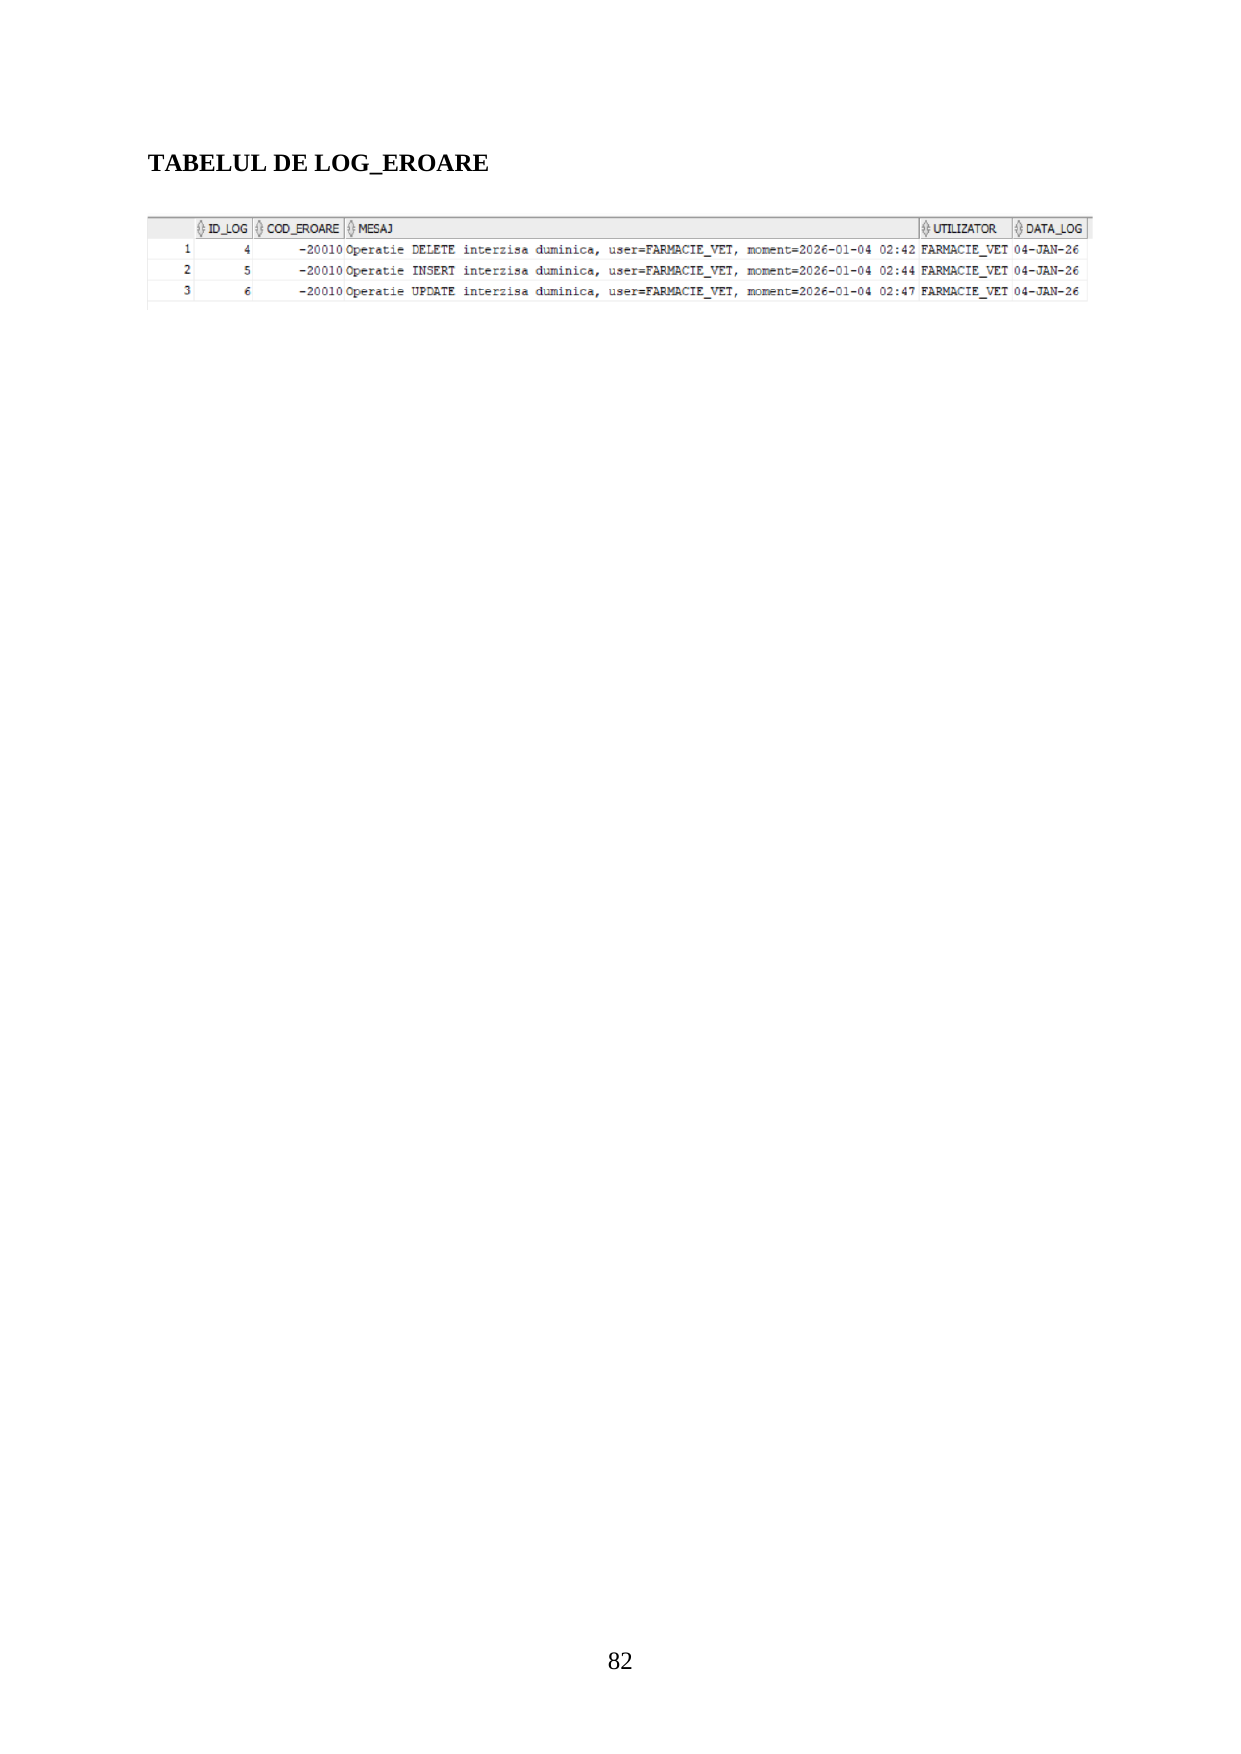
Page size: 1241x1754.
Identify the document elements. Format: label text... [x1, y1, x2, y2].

picture [147, 213, 1093, 310]
text TABELUL DE LOG_EROARE [148, 148, 1093, 176]
